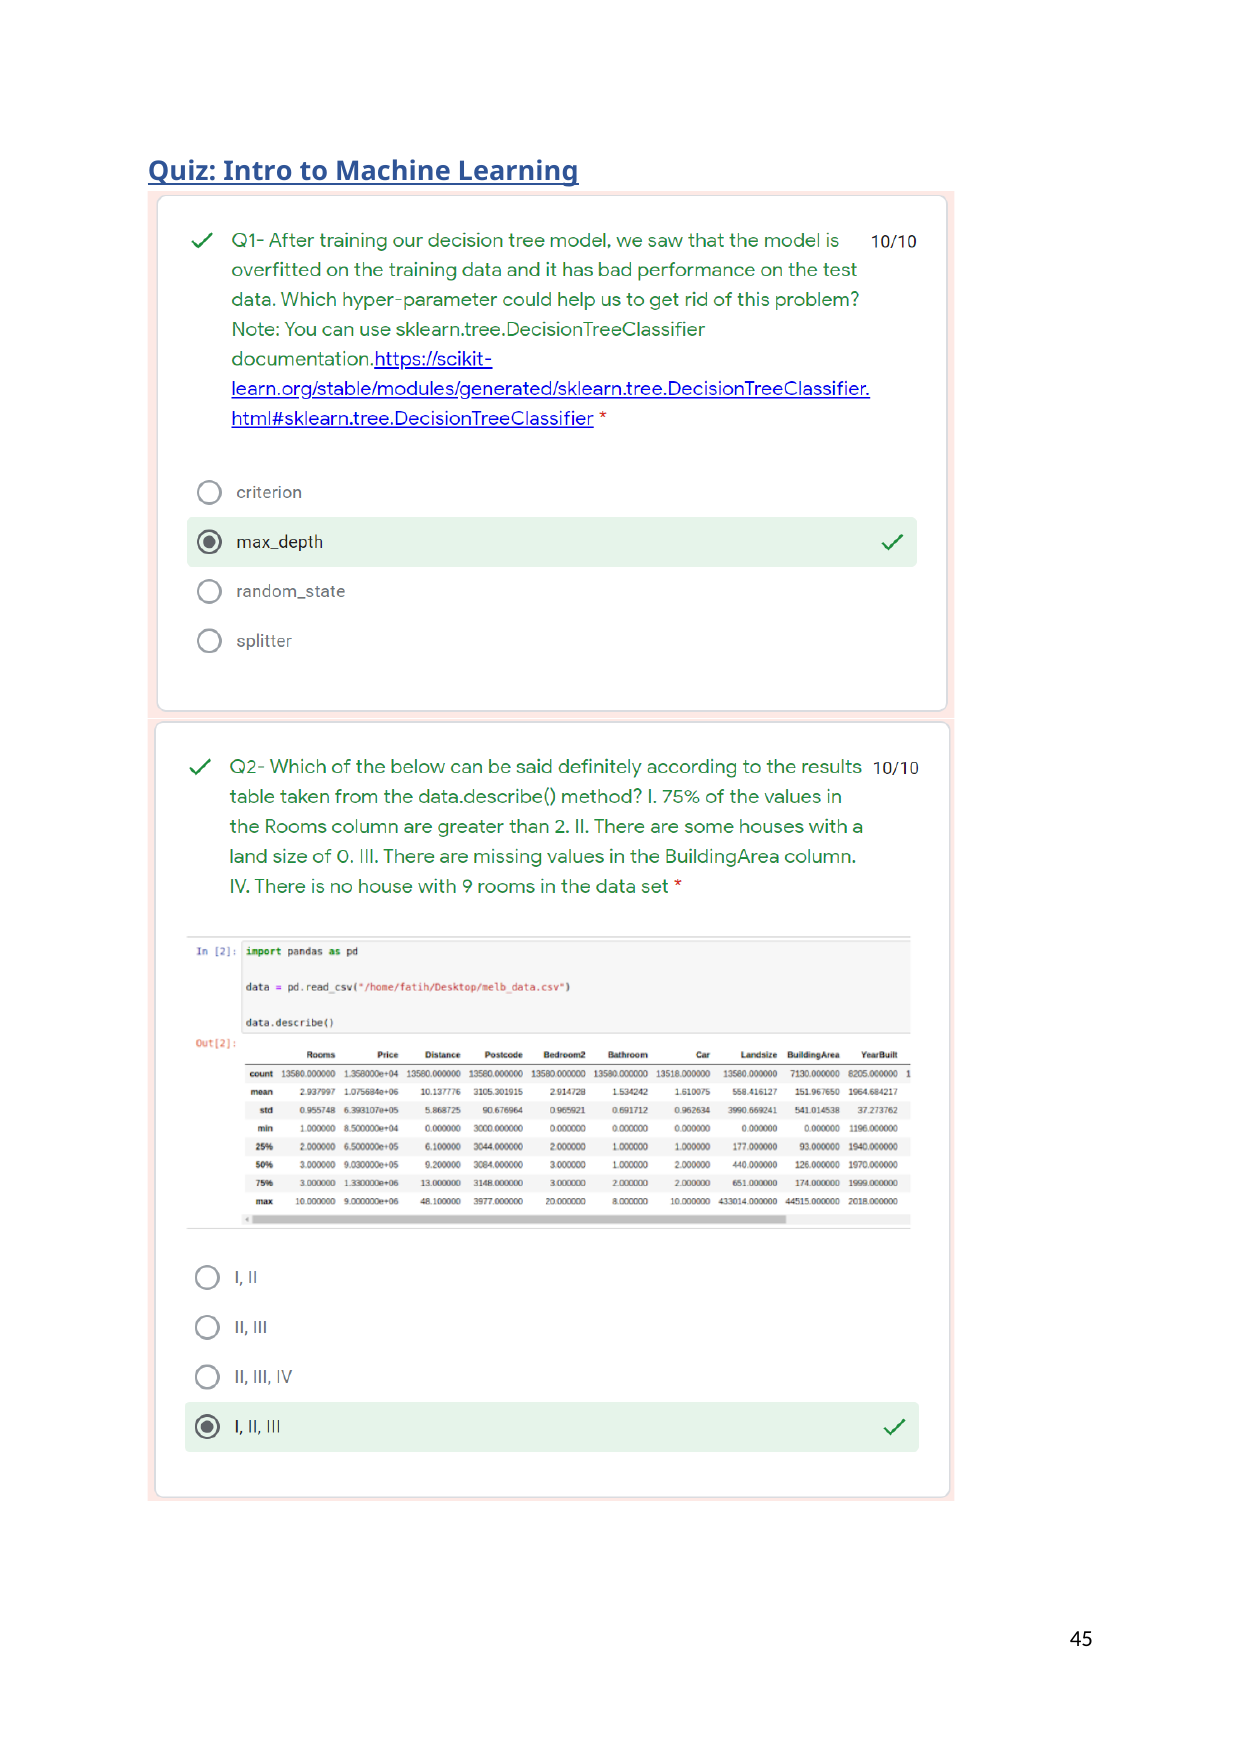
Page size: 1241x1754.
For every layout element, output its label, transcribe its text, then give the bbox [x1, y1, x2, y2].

picture [147, 719, 955, 1501]
subtitle Quiz: Intro to Machine Learning [148, 152, 1093, 189]
picture [147, 191, 955, 718]
